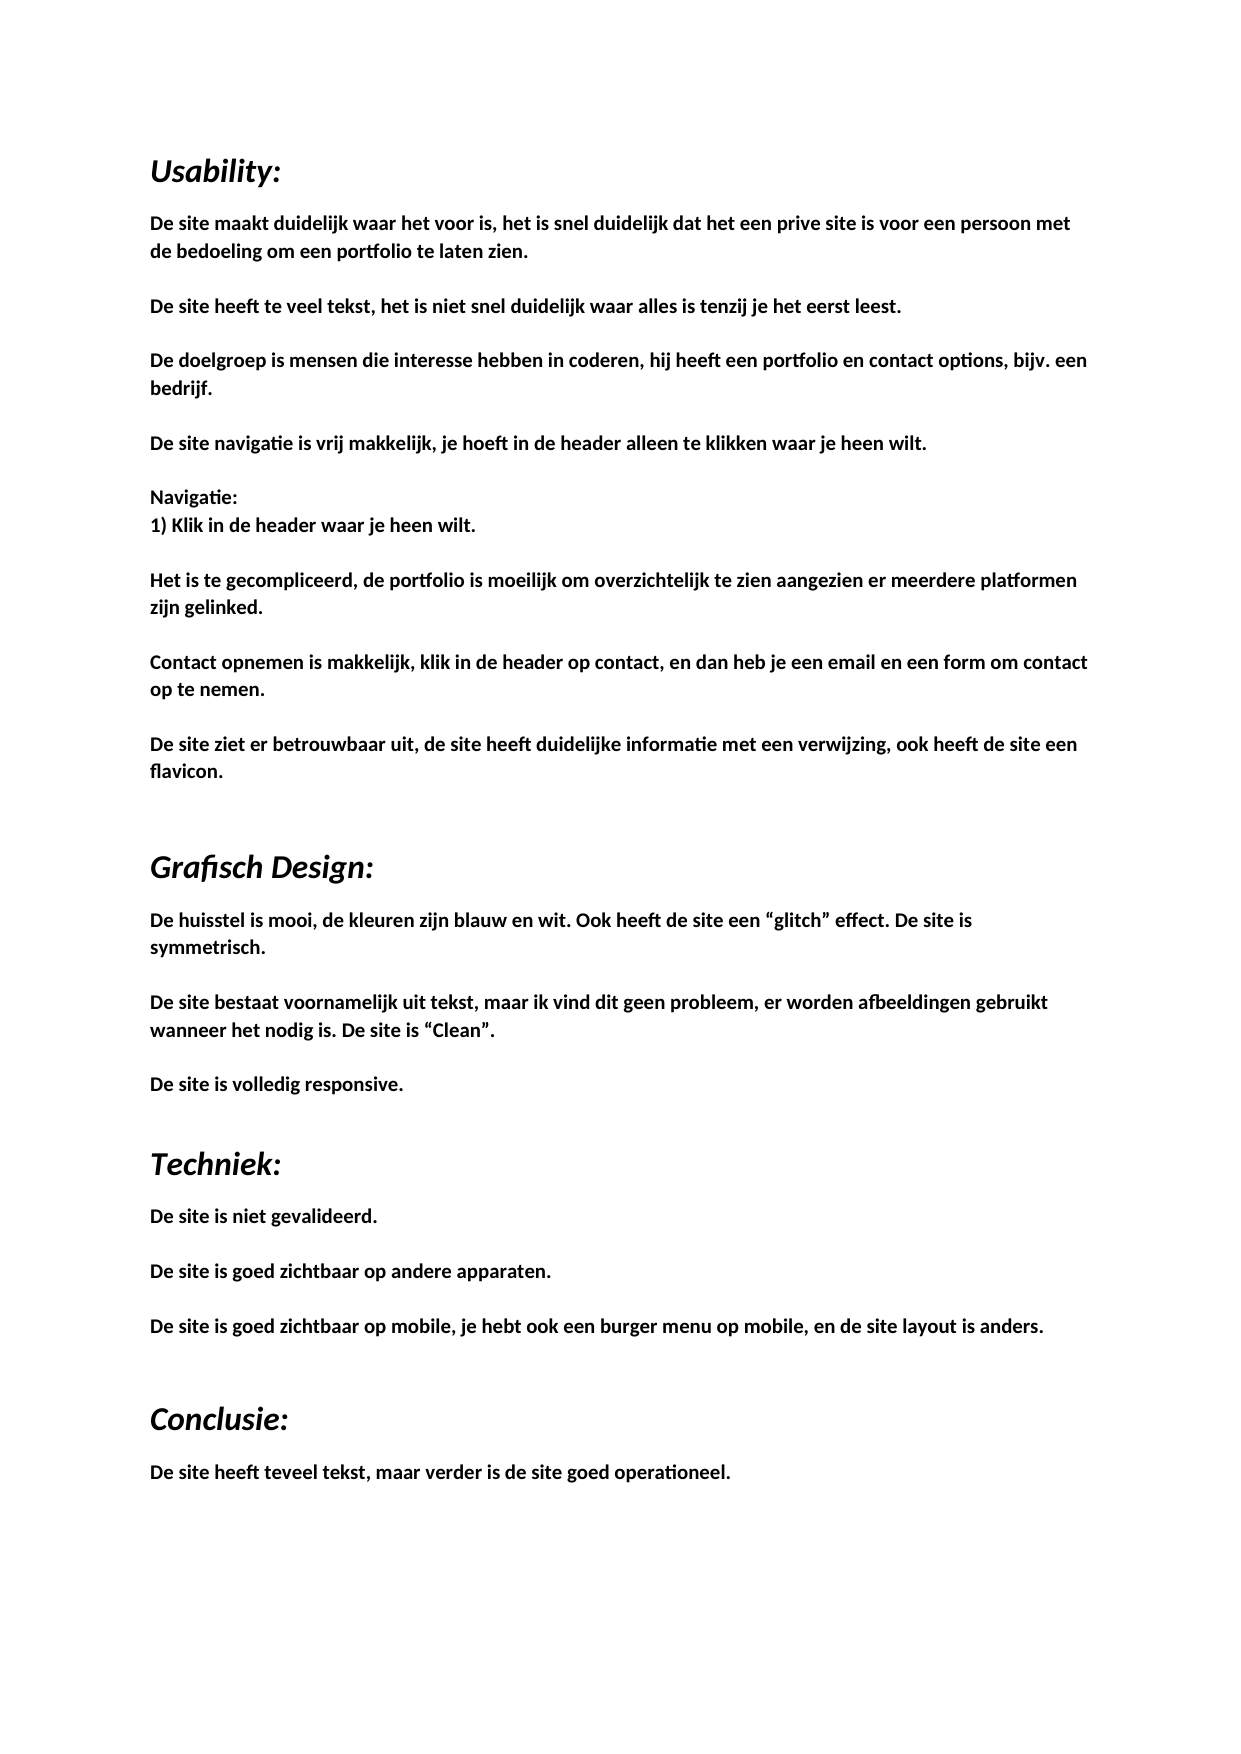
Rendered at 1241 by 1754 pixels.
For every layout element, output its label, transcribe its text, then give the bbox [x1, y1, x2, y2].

text De huisstel is mooi, de kleuren zijn blauw en wit. Ook heeft de site een “glitch” effect. De site is symmetrisch. [150, 907, 1090, 960]
text De site navigatie is vrij makkelijk, je hoeft in de header alleen te klikken waar je heen wilt. [150, 430, 1090, 455]
text De site maakt duidelijk waar het voor is, het is snel duidelijk dat het een prive site is voor een persoon met de bedoeling om een portfolio te laten zien. [150, 211, 1090, 263]
text De site heeft teveel tekst, maar verder is de site goed operationeel. [150, 1459, 1090, 1484]
text De site ziet er betrouwbaar uit, de site heeft duidelijke informatie met een verwijzing, ook heeft de site een flavicon. [150, 731, 1090, 784]
text De site heeft te veel tekst, het is niet snel duidelijk waar alles is tenzij je het eerst leest. [150, 293, 1090, 318]
text Conclusie: [150, 1398, 1090, 1439]
text Usability: [150, 150, 1090, 191]
text De site is goed zichtbaar op mobile, je hebt ook een burger menu op mobile, en de site layout is anders. [150, 1313, 1090, 1339]
text De site bestaat voornamelijk uit tekst, maar ik vind dit geen probleem, er worden afbeeldingen gebruikt wanneer het nodig is. De site is “Clean”. [150, 989, 1090, 1042]
text Het is te gecompliceerd, de portfolio is moeilijk om overzichtelijk te zien aangezien er meerdere platformen zijn gelinked. [150, 567, 1090, 619]
text Contact opnemen is makkelijk, klik in de header op contact, en dan heb je een email en een form om contact op te nemen. [150, 649, 1090, 702]
text De doelgroep is mensen die interesse hebben in coderen, hij heeft een portfolio en contact options, bijv. een bedrijf. [150, 348, 1090, 400]
text Navigatie: 1) Klik in de header waar je heen wilt. [150, 484, 1090, 537]
text Techniek: [150, 1143, 1090, 1184]
text Grafisch Design: [150, 847, 1090, 887]
text De site is volledig responsive. [150, 1072, 1090, 1097]
text De site is goed zichtbaar op andere apparaten. [150, 1258, 1090, 1284]
text De site is niet gevalideerd. [150, 1204, 1090, 1229]
